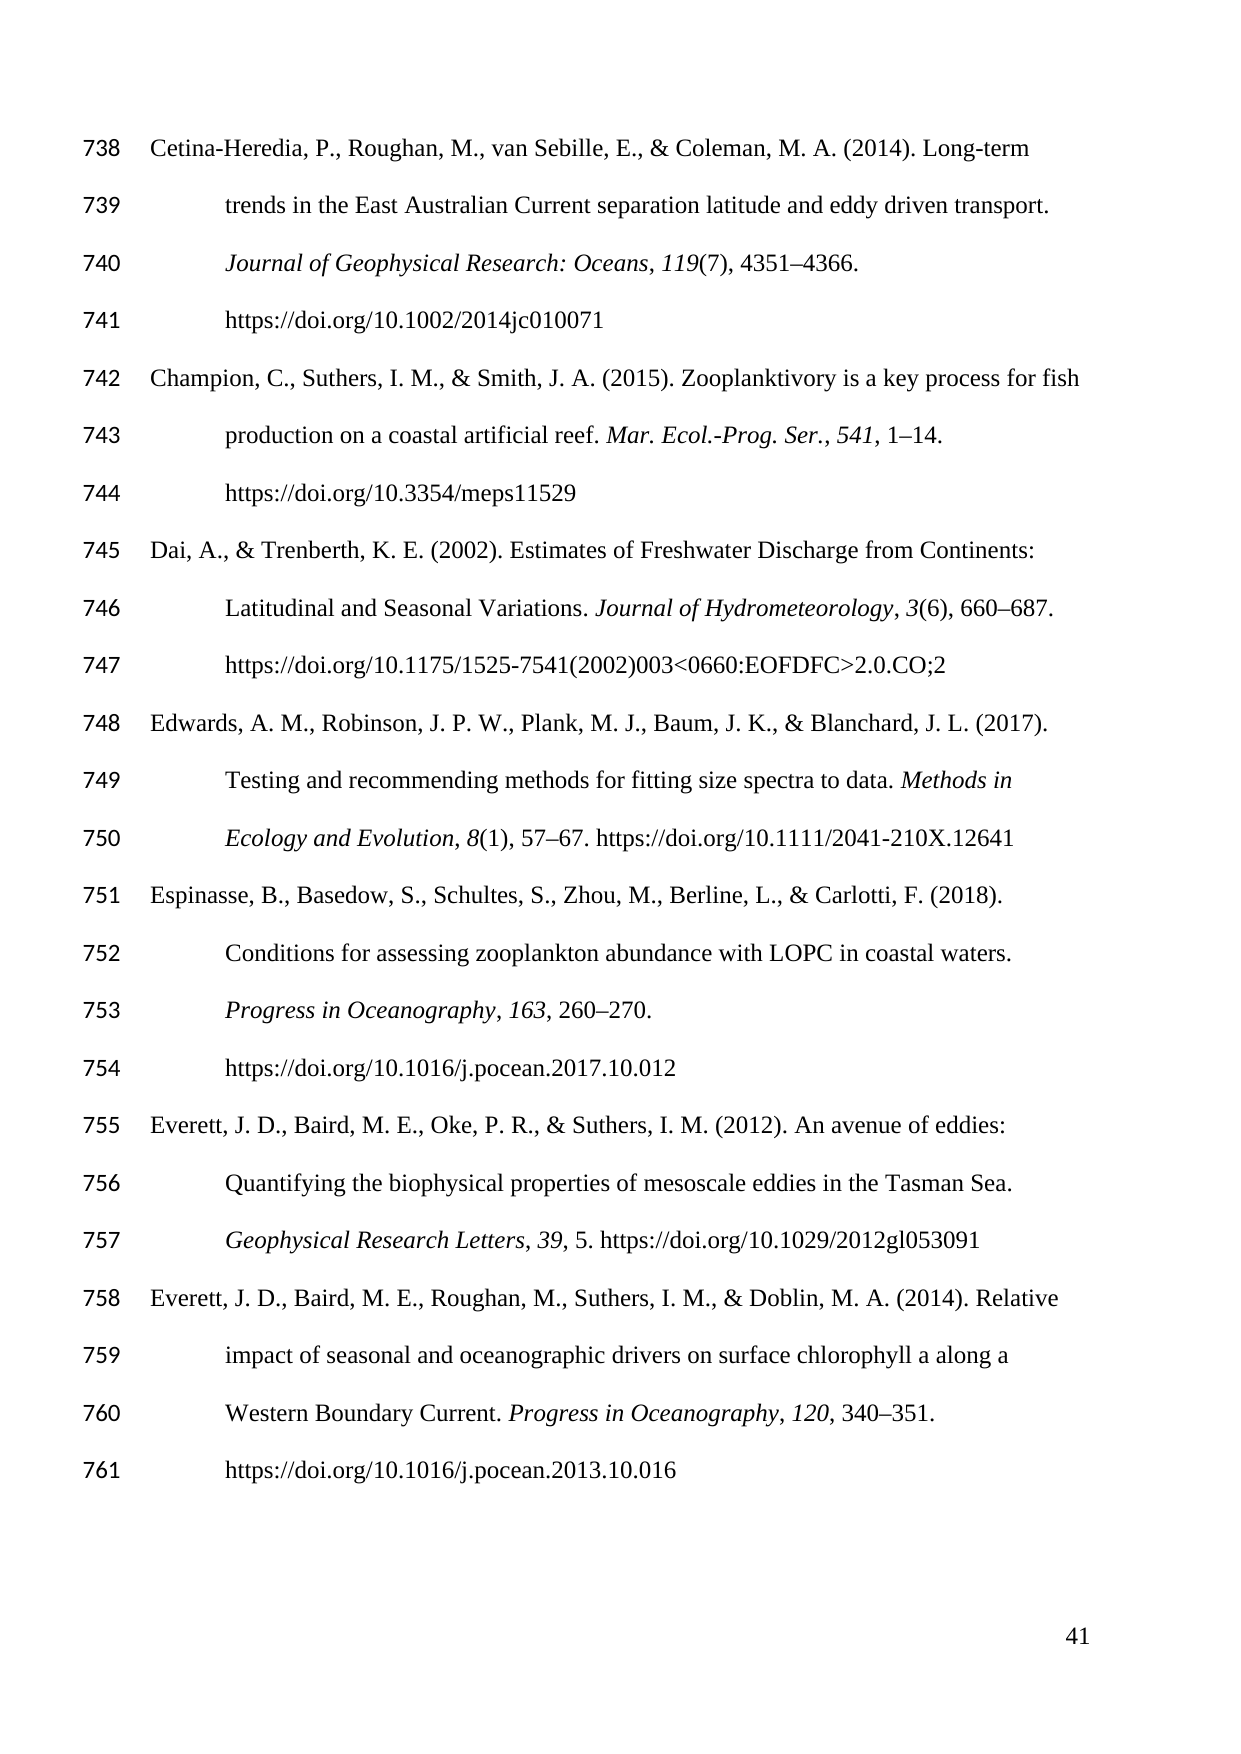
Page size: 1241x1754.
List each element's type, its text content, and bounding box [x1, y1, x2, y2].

text Espinasse, B., Basedow, S., Schultes, S., Zhou, M., Berline, L., & Carlotti, F. (2018). Conditions for assessing zooplankton abundance with LOPC in coastal waters. Progress in Oceanography, 163, 260–270. https://doi.org/10.1016/j.pocean.2017.10.012 [150, 880, 1090, 1082]
text Champion, C., Suthers, I. M., & Smith, J. A. (2015). Zooplanktivory is a key process for fish production on a coastal artificial reef. Mar. Ecol.-Prog. Ser., 541, 1–14. https://doi.org/10.3354/meps11529 [150, 363, 1090, 507]
text Everett, J. D., Baird, M. E., Roughan, M., Suthers, I. M., & Doblin, M. A. (2014). Relative impact of seasonal and oceanographic drivers on surface chlorophyll a along a Western Boundary Current. Progress in Oceanography, 120, 340–351. https://doi.org/10.1016/j.pocean.2013.10.016 [150, 1283, 1090, 1484]
text Edwards, A. M., Robinson, J. P. W., Plank, M. J., Baum, J. K., & Blanchard, J. L. (2017). Testing and recommending methods for fitting size spectra to data. Methods in Ecology and Evolution, 8(1), 57–67. https://doi.org/10.1111/2041-210X.12641 [150, 708, 1090, 852]
text Cetina-Heredia, P., Roughan, M., van Sebille, E., & Coleman, M. A. (2014). Long-term trends in the East Australian Current separation latitude and eddy driven transport. Journal of Geophysical Research: Oceans, 119(7), 4351–4366. https://doi.org/10.1002/2014jc010071 [150, 133, 1090, 334]
text Everett, J. D., Baird, M. E., Oke, P. R., & Suthers, I. M. (2012). An avenue of eddies: Quantifying the biophysical properties of mesoscale eddies in the Tasman Sea. Geophysical Research Letters, 39, 5. https://doi.org/10.1029/2012gl053091 [150, 1110, 1090, 1254]
text Dai, A., & Trenberth, K. E. (2002). Estimates of Freshwater Discharge from Continents: Latitudinal and Seasonal Variations. Journal of Hydrometeorology, 3(6), 660–687. https://doi.org/10.1175/1525-7541(2002)003<0660:EOFDFC>2.0.CO;2 [150, 535, 1090, 679]
